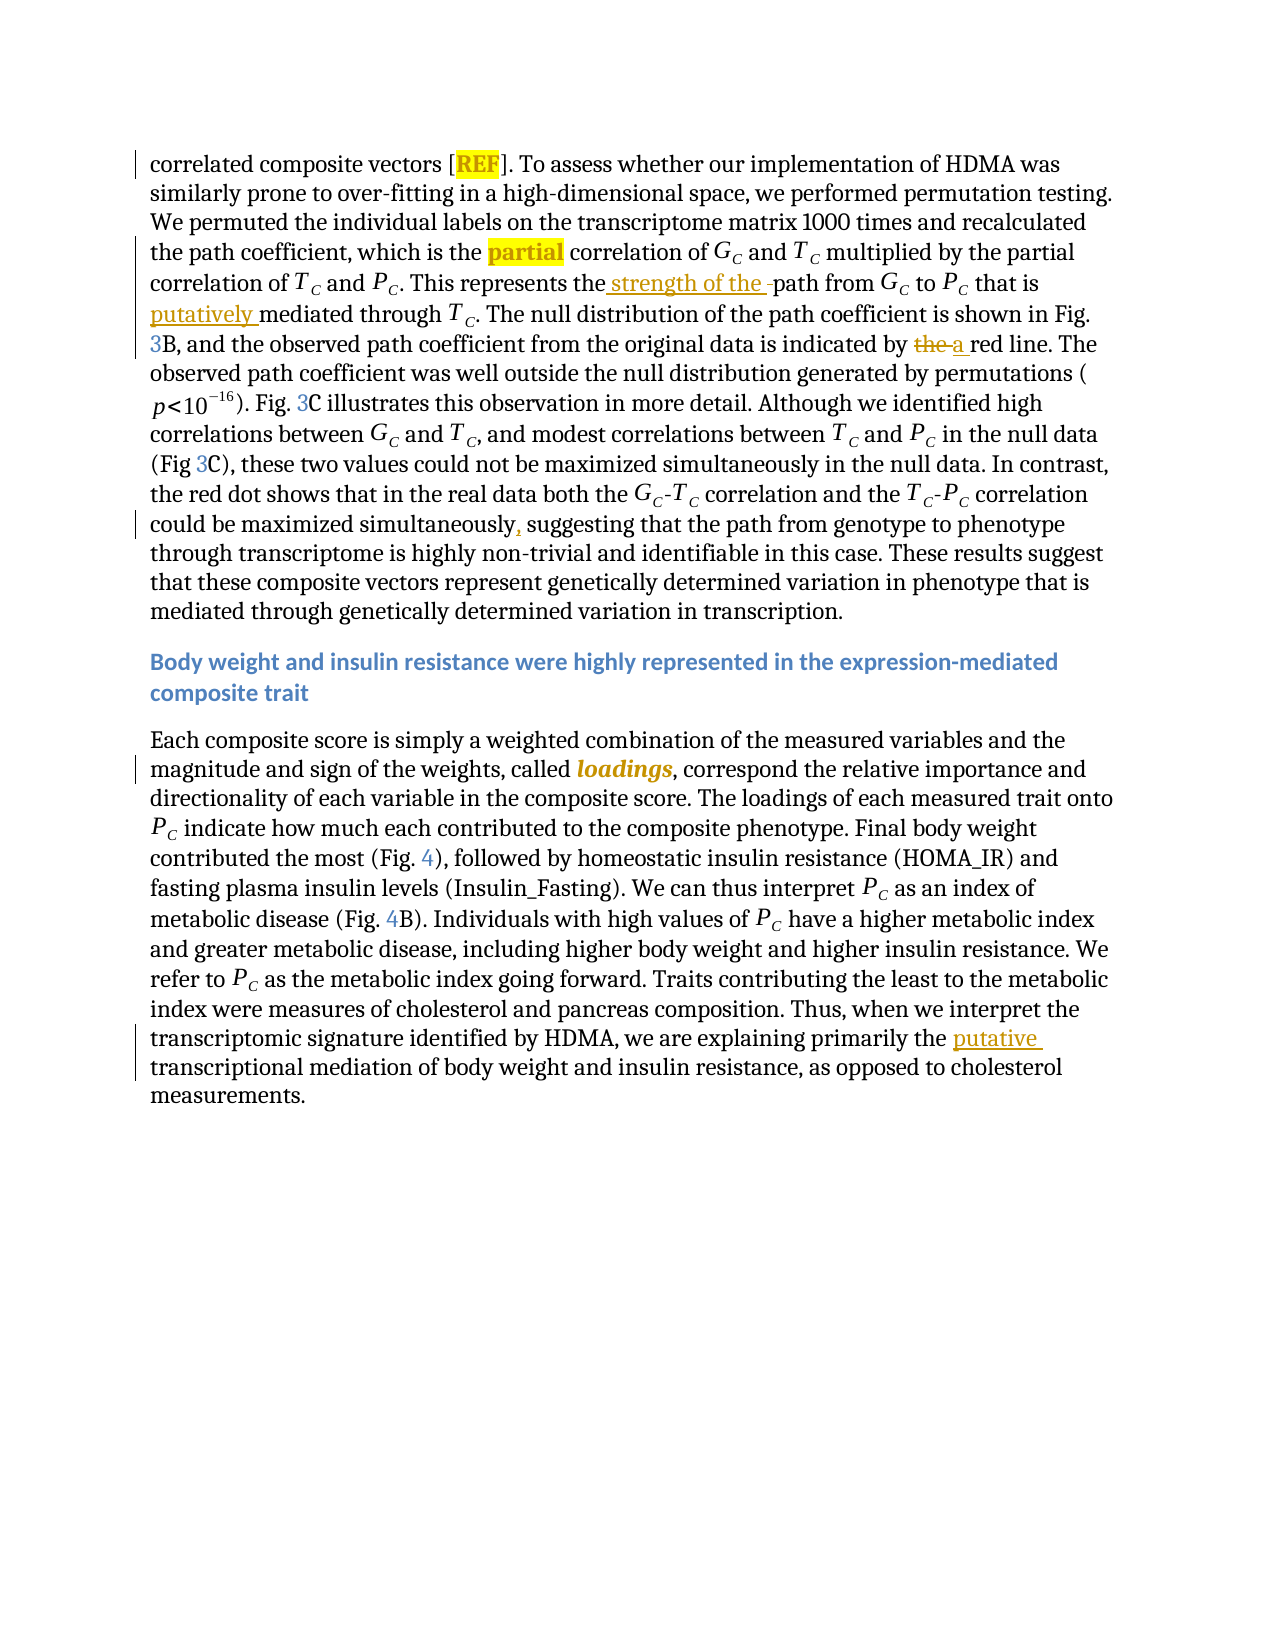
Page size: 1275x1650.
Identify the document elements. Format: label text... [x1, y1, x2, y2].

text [150, 150, 1125, 625]
text Each composite score is simply a weighted combination of the measured variables and the magnitude and sign of the weights, called loadings, correspond the relative importance and directionality of each variable in the composite score. The loadings of each measured trait onto indicate how much each contributed to the composite phenotype. Final body weight contributed the most (Fig. 4), followed by homeostatic insulin resistance (HOMA_IR) and fasting plasma insulin levels (Insulin_Fasting). We can thus interpret as an index of metabolic disease (Fig. 4B). Individuals with high values of have a higher metabolic index and greater metabolic disease, including higher body weight and higher insulin resistance. We refer to as the metabolic index going forward. Traits contributing the least to the metabolic index were measures of cholesterol and pancreas composition. Thus, when we interpret the transcriptomic signature identified by HDMA, we are explaining primarily the transcriptional mediation of body weight and insulin resistance, as opposed to cholesterol measurements. [150, 726, 1125, 1110]
subtitle Body weight and insulin resistance were highly represented in the expression-mediated composite trait [150, 646, 1125, 707]
